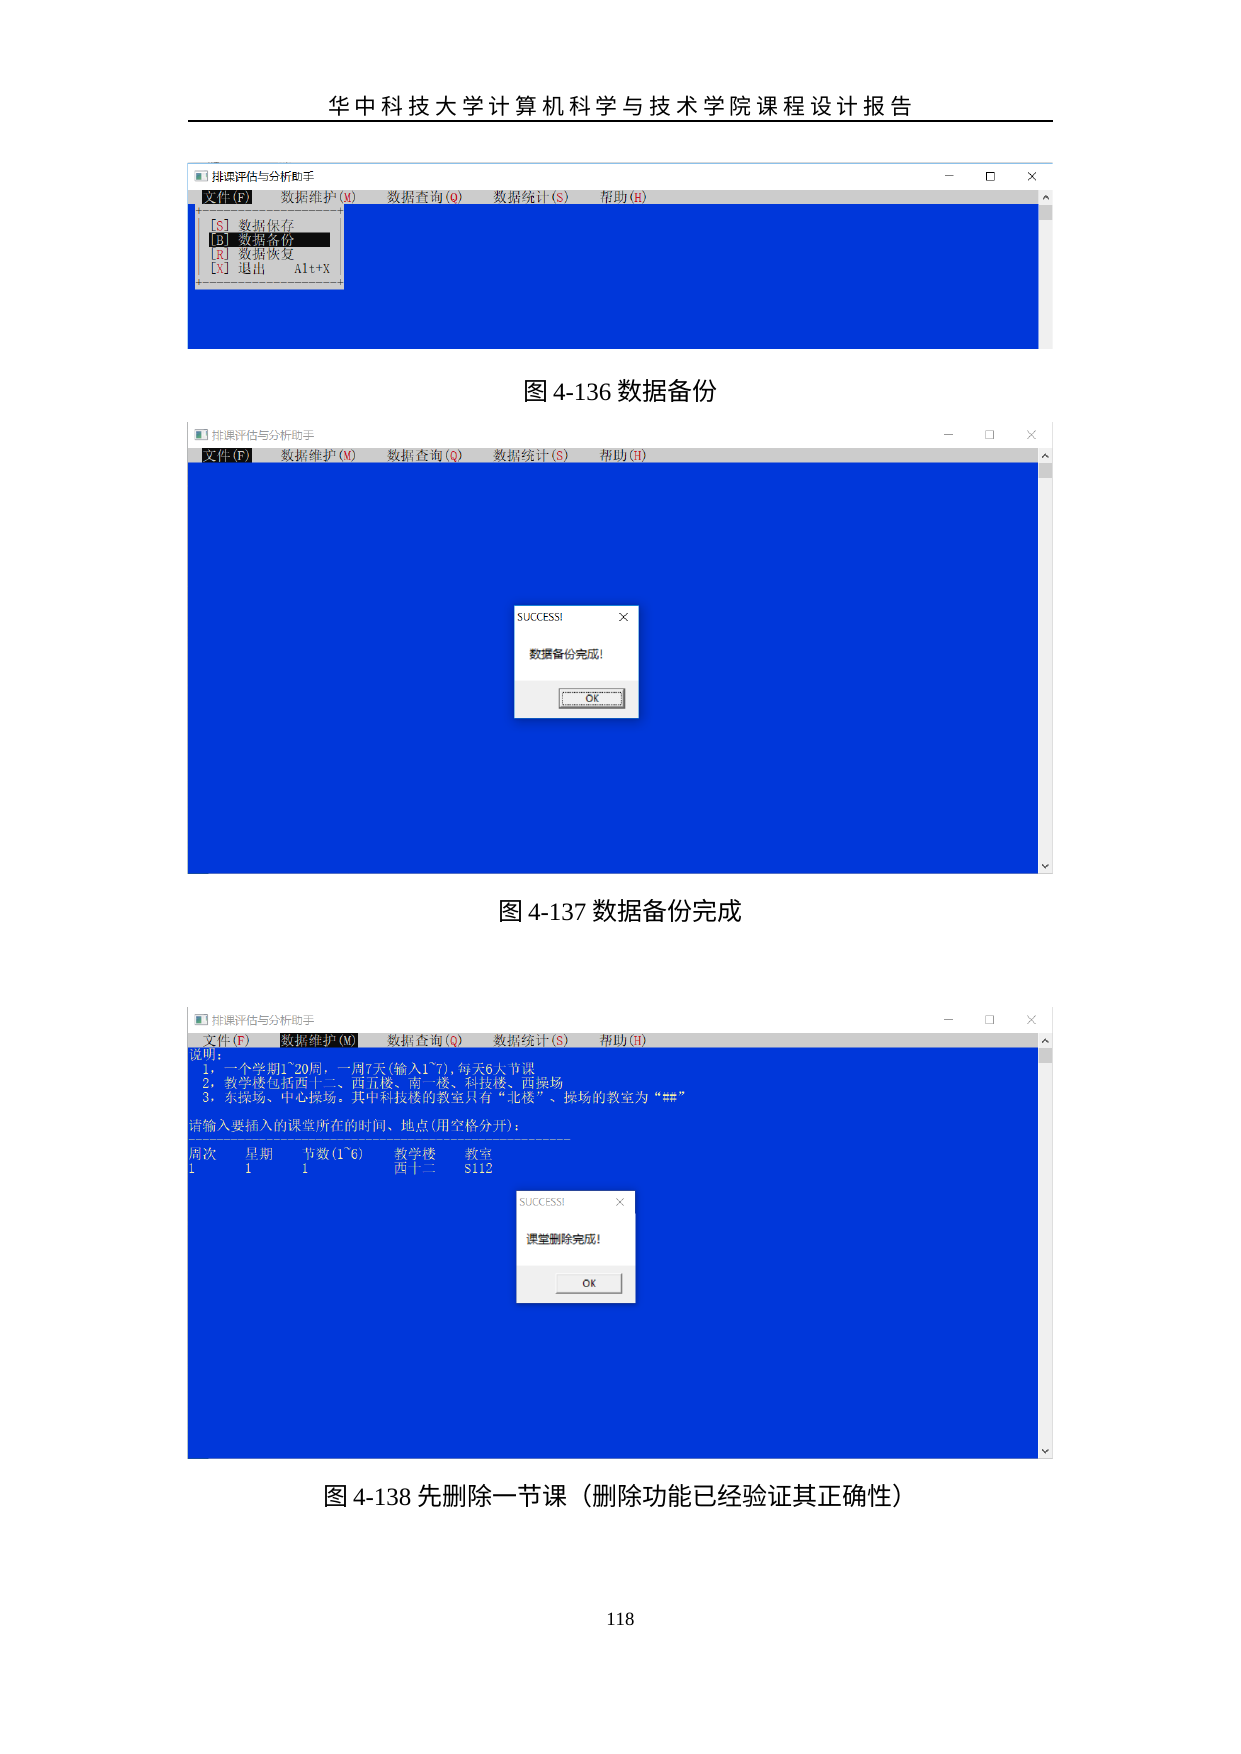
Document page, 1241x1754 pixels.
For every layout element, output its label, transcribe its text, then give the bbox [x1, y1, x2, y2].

text 图4-137 数据备份完成 [187, 877, 1053, 942]
text 图4-138 先删除一节课（删除功能已经验证其正确性） [187, 1462, 1053, 1527]
picture [187, 1007, 1053, 1459]
text 图4-136 数据备份 [187, 357, 1053, 422]
picture [187, 162, 1053, 349]
picture [187, 422, 1053, 874]
